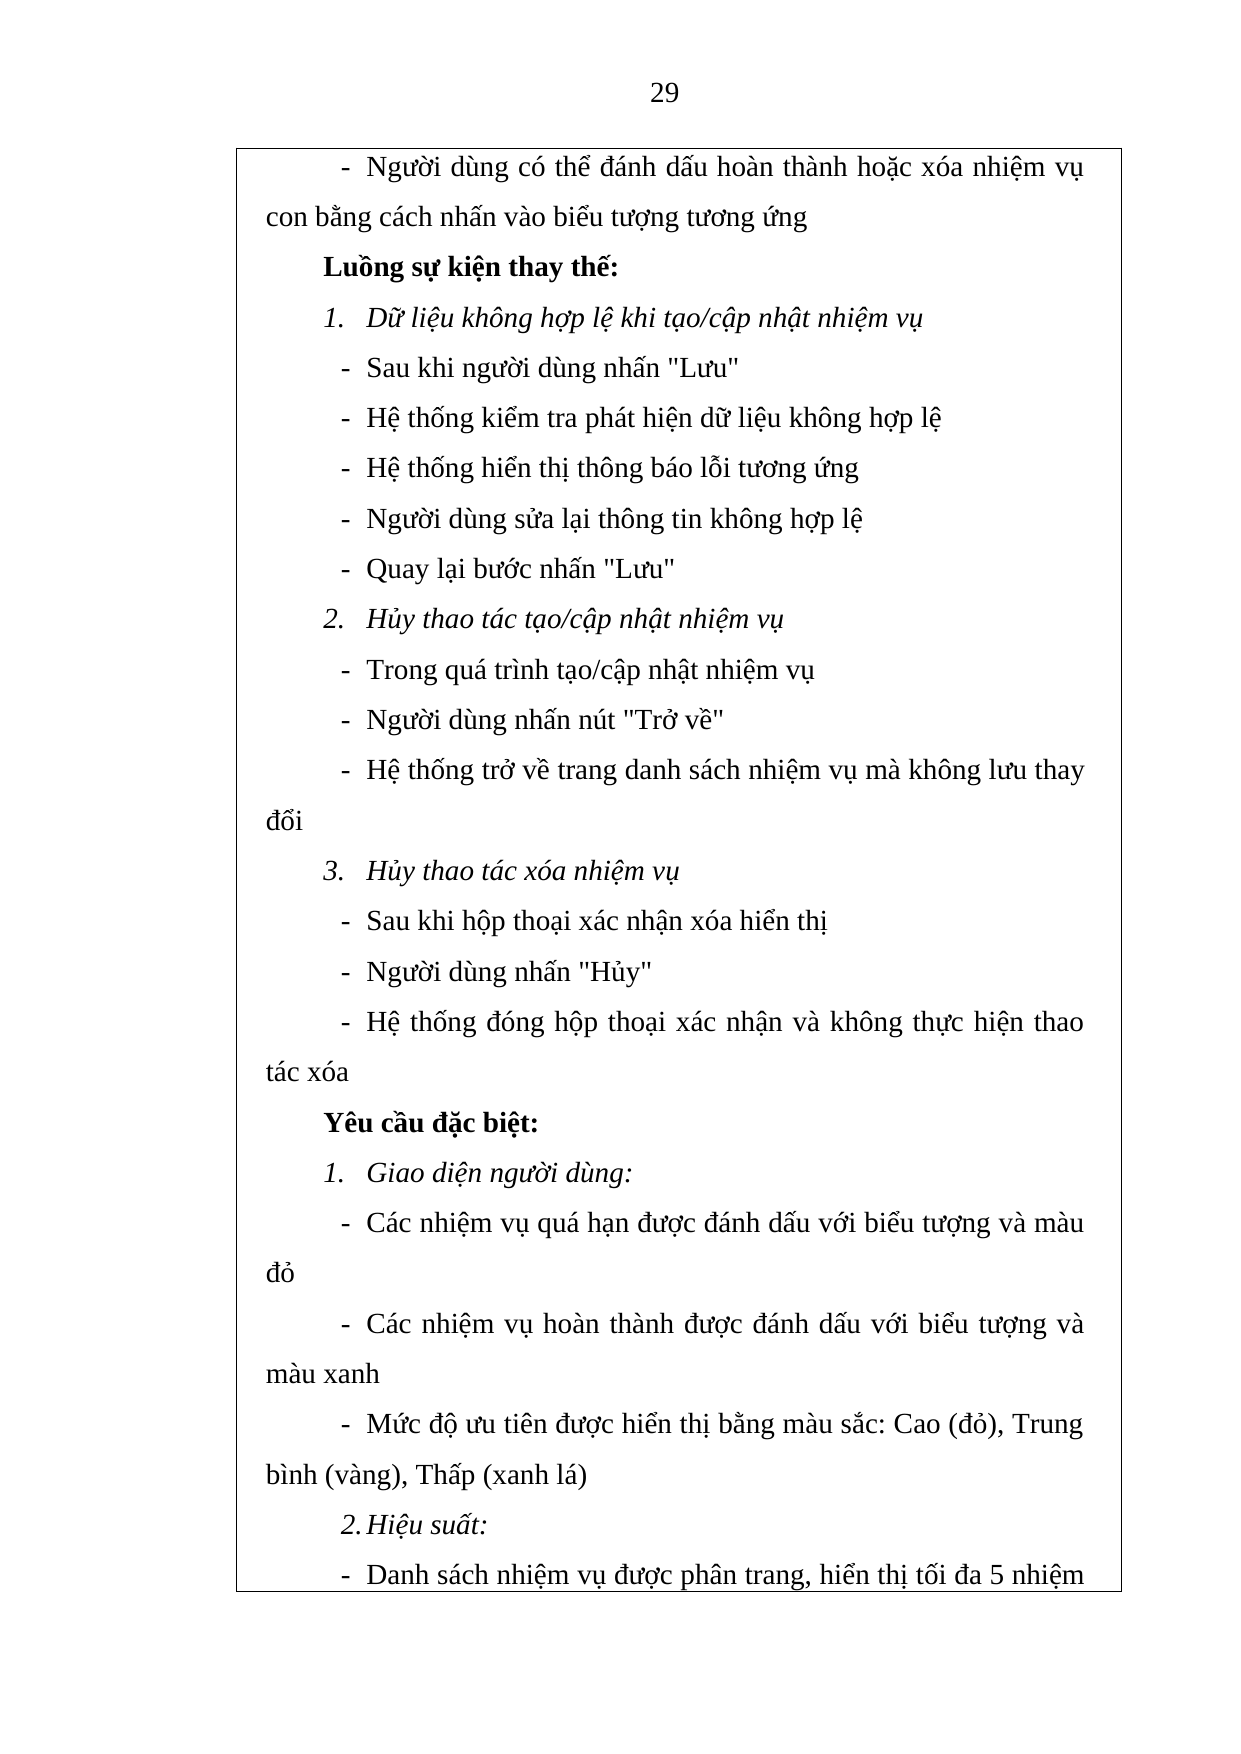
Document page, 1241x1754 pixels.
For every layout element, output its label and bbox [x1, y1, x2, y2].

table_header [237, 149, 1121, 1591]
